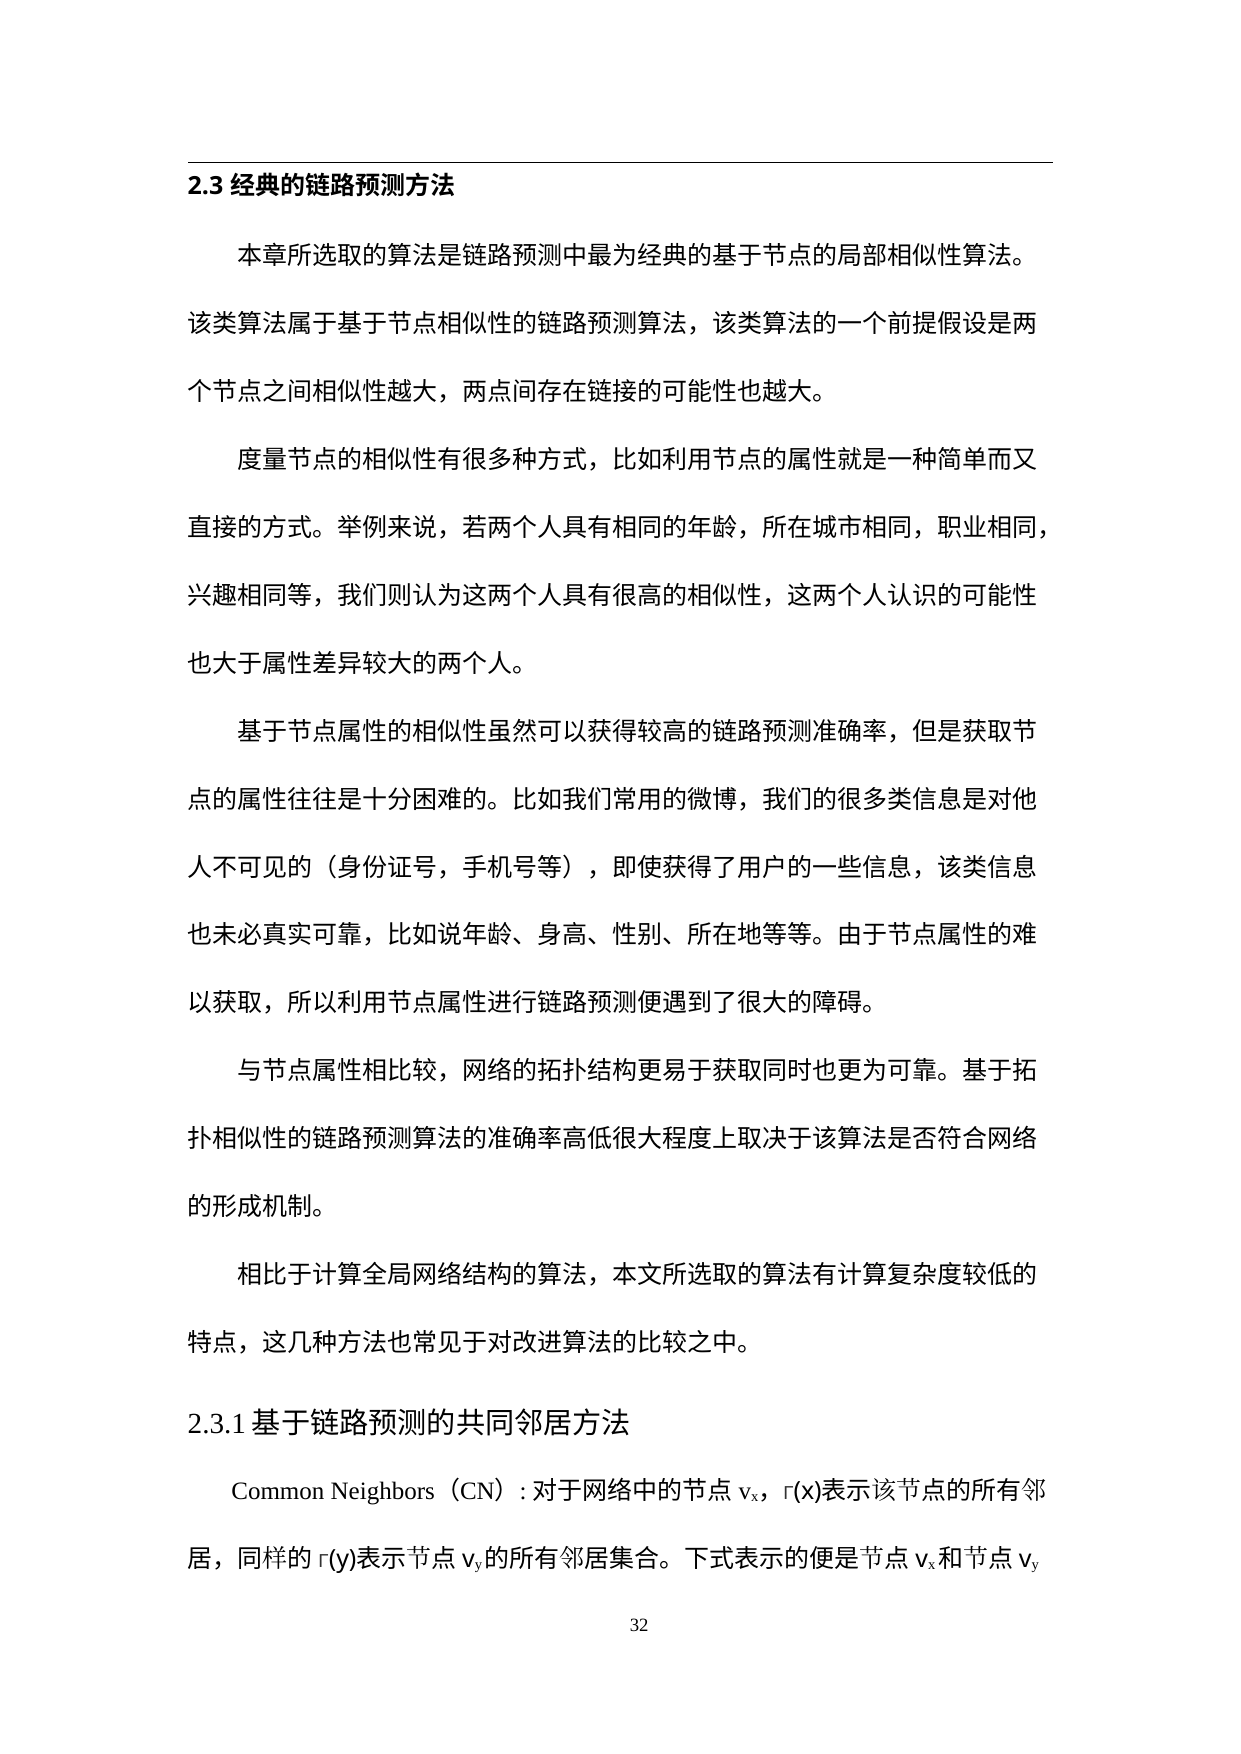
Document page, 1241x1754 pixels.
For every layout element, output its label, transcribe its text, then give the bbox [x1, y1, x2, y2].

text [187, 1454, 1053, 1590]
subtitle 2.3 经典的链路预测方法 [187, 166, 1053, 202]
text 度量节点的相似性有很多种方式，比如利用节点的属性就是一种简单而又直接的方式。举例来说，若两个人具有相同的年龄，所在城市相同，职业相同，兴趣相同等，我们则认为这两个人具有很高的相似性，这两个人认识的可能性也大于属性差异较大的两个人。 [187, 424, 1053, 695]
text 基于节点属性的相似性虽然可以获得较高的链路预测准确率，但是获取节点的属性往往是十分困难的。比如我们常用的微博，我们的很多类信息是对他人不可见的（身份证号，手机号等），即使获得了用户的一些信息，该类信息也未必真实可靠，比如说年龄、身高、性别、所在地等等。由于节点属性的难以获取，所以利用节点属性进行链路预测便遇到了很大的障碍。 [187, 695, 1053, 1035]
text 相比于计算全局网络结构的算法，本文所选取的算法有计算复杂度较低的特点，这几种方法也常见于对改进算法的比较之中。 [187, 1239, 1053, 1374]
text 与节点属性相比较，网络的拓扑结构更易于获取同时也更为可靠。基于拓扑相似性的链路预测算法的准确率高低很大程度上取决于该算法是否符合网络的形成机制。 [187, 1035, 1053, 1239]
subtitle 2.3.1基于链路预测的共同邻居方法 [187, 1399, 1053, 1442]
text 本章所选取的算法是链路预测中最为经典的基于节点的局部相似性算法。该类算法属于基于节点相似性的链路预测算法，该类算法的一个前提假设是两个节点之间相似性越大，两点间存在链接的可能性也越大。 [187, 220, 1053, 424]
